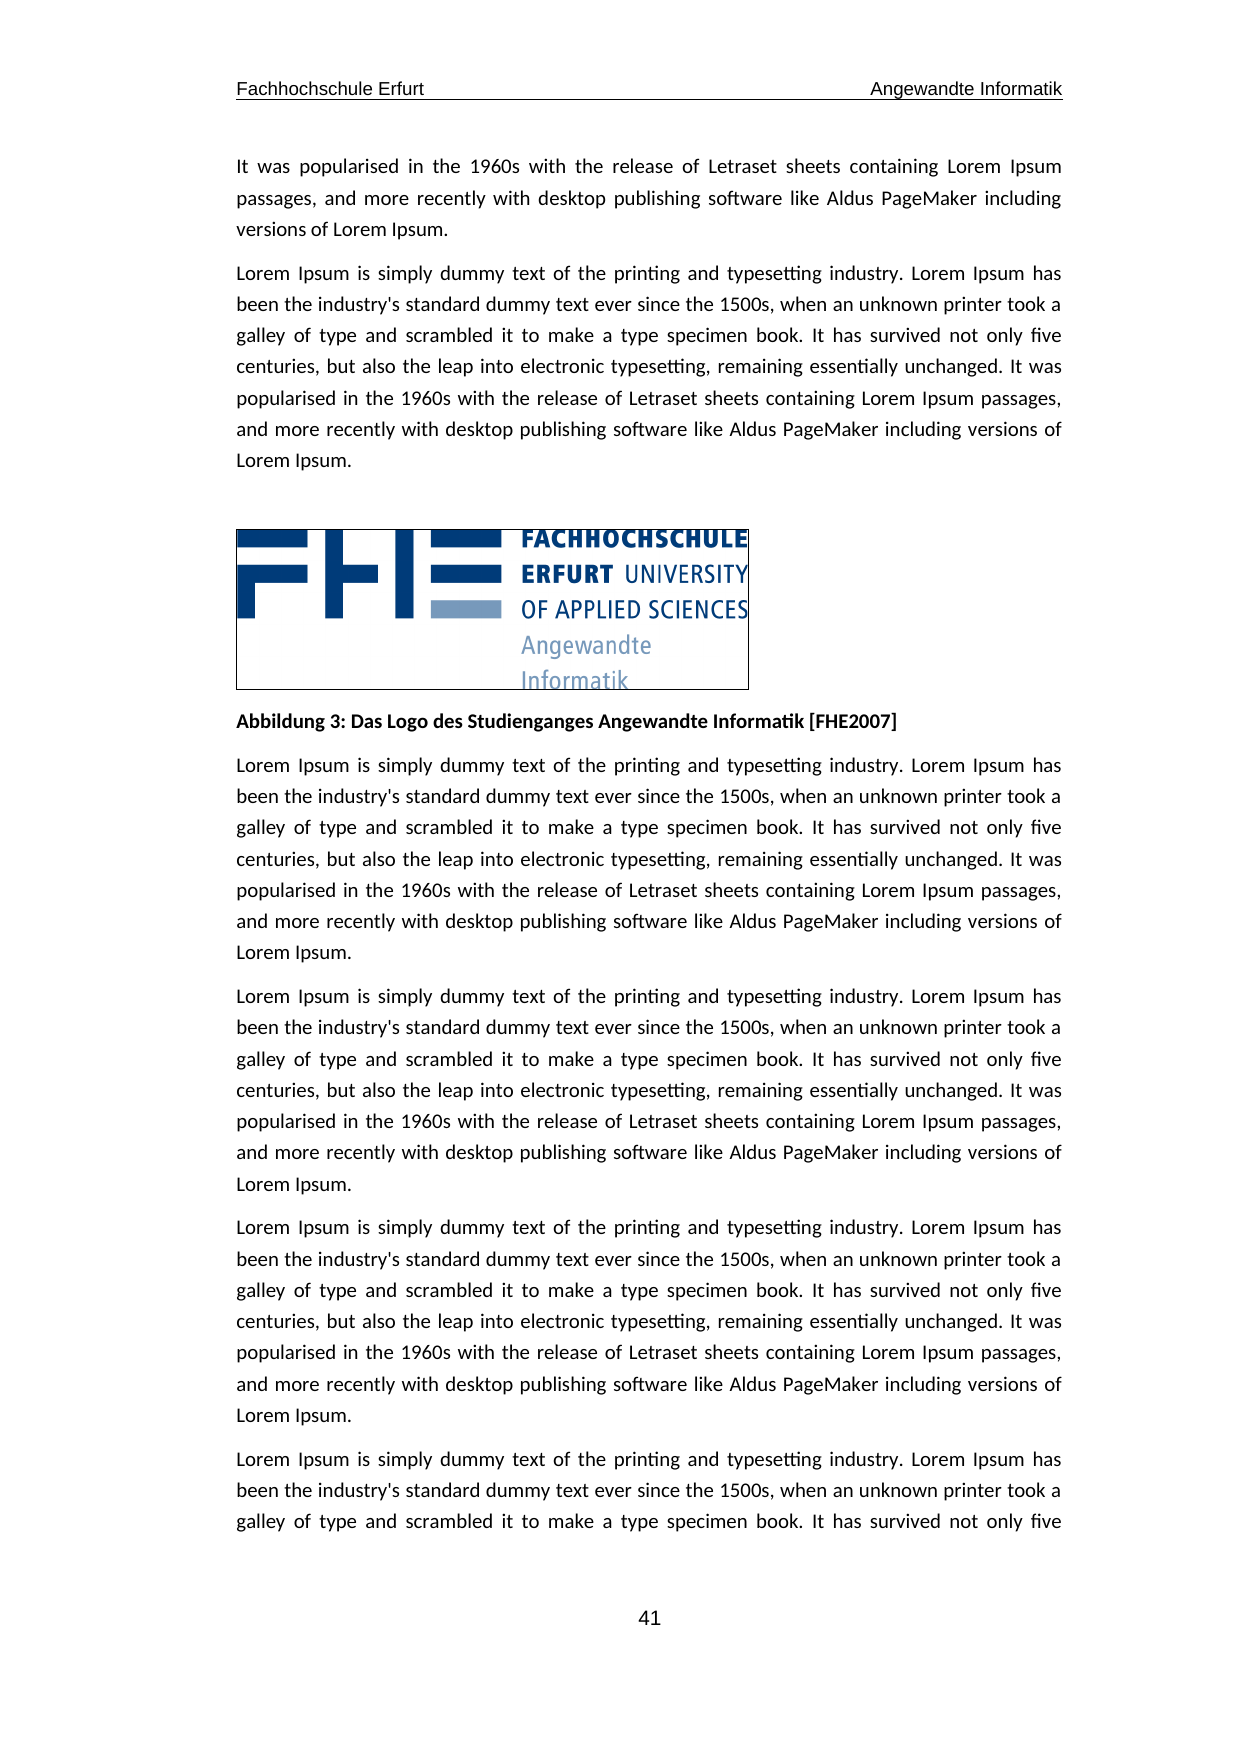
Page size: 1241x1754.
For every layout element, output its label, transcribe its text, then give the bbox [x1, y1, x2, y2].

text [236, 148, 1063, 241]
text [236, 1440, 1063, 1534]
text Abbildung 3: Das Logo des Studienganges Angewandte Informatik [FHE2007] [236, 702, 1063, 734]
picture [237, 530, 748, 689]
